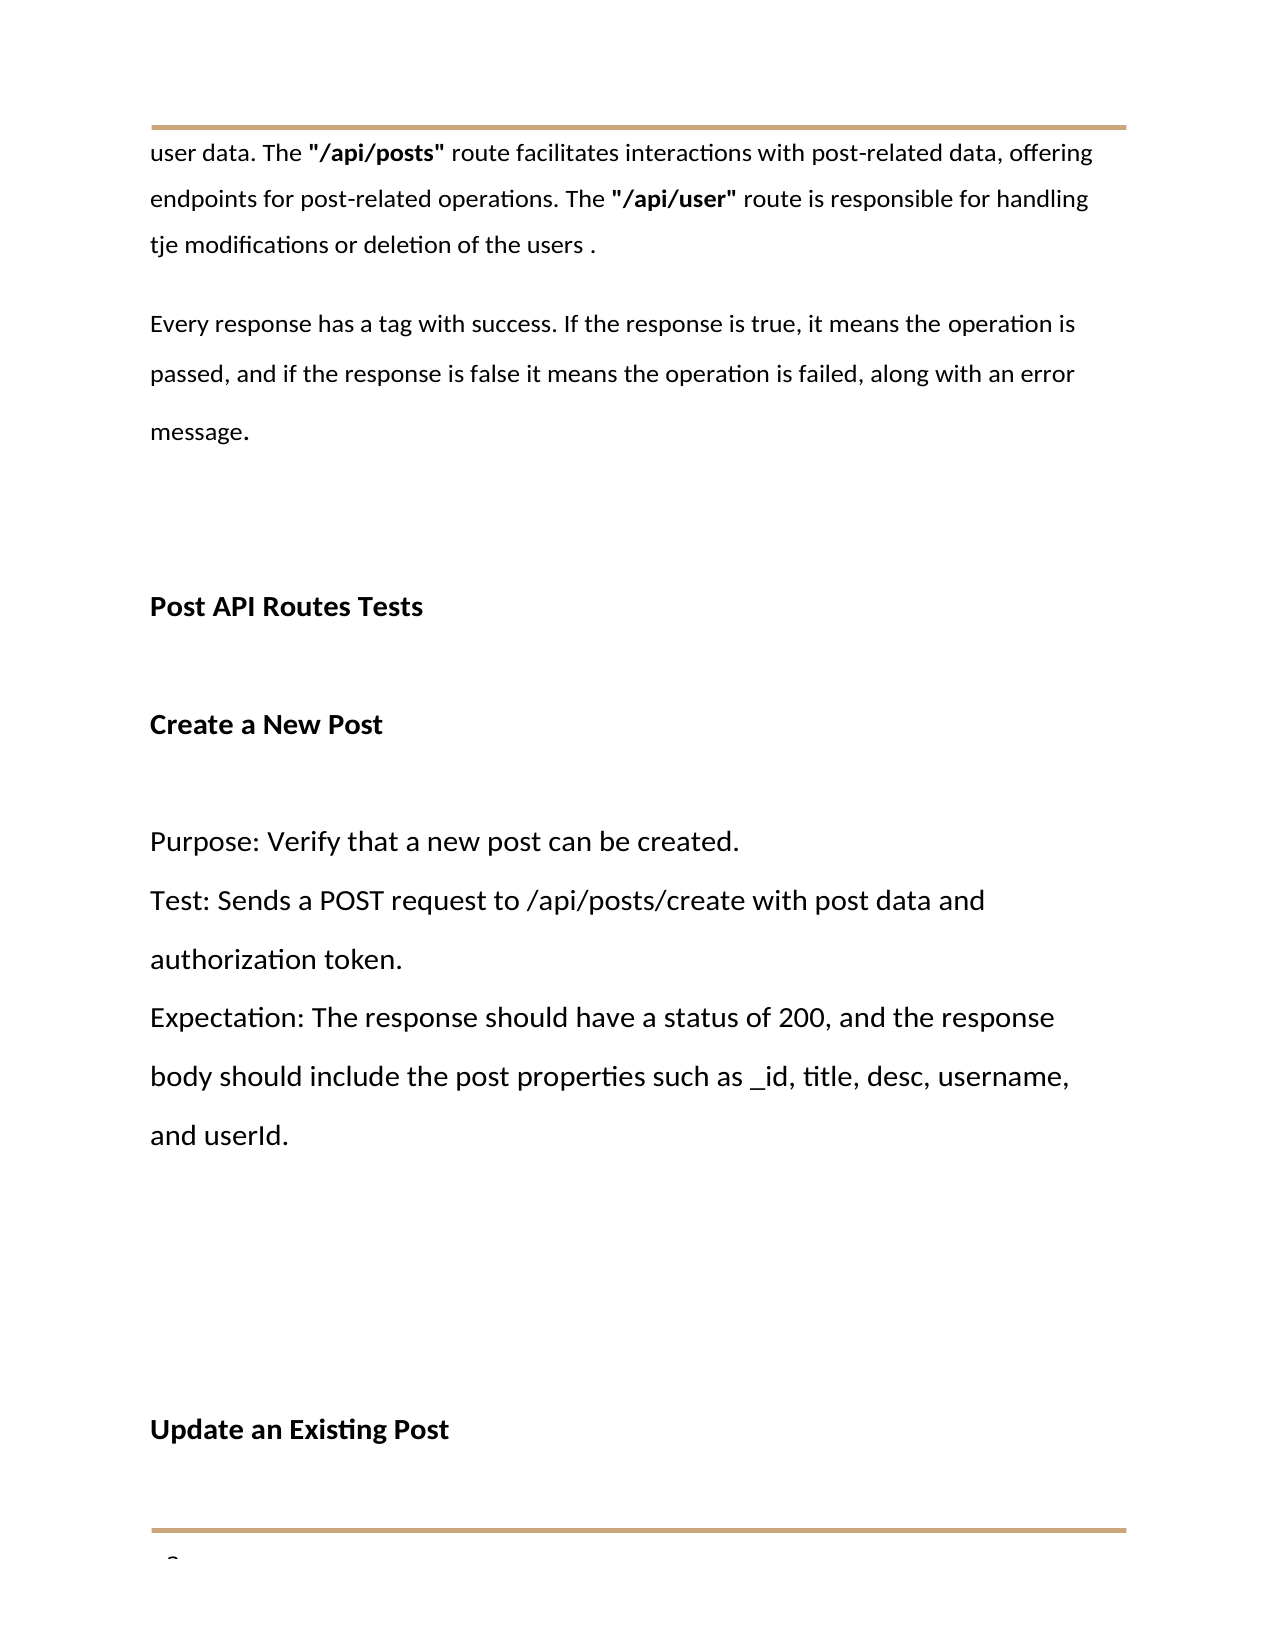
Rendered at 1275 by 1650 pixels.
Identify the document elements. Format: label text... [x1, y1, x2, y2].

picture [151, 1528, 1127, 1533]
picture [151, 125, 1127, 130]
text Expectation: The response should have a status of 200, and the response body should include the post properties such as _id, title, desc, username, and userId. [150, 999, 1076, 1153]
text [150, 137, 1103, 259]
text Update an Existing Post [150, 1411, 1076, 1446]
text Post API Routes Tests [150, 588, 1076, 624]
text Test: Sends a POST request to /api/posts/create with post data and authorization token. [150, 882, 1076, 976]
text Every response has a tag with success. If the response is true, it means the operation is passed, and if the response is false it means the operation is failed, along with an error message. [150, 308, 1076, 448]
text Purpose: Verify that a new post can be created. [150, 823, 1076, 859]
text Create a New Post [150, 706, 1076, 741]
